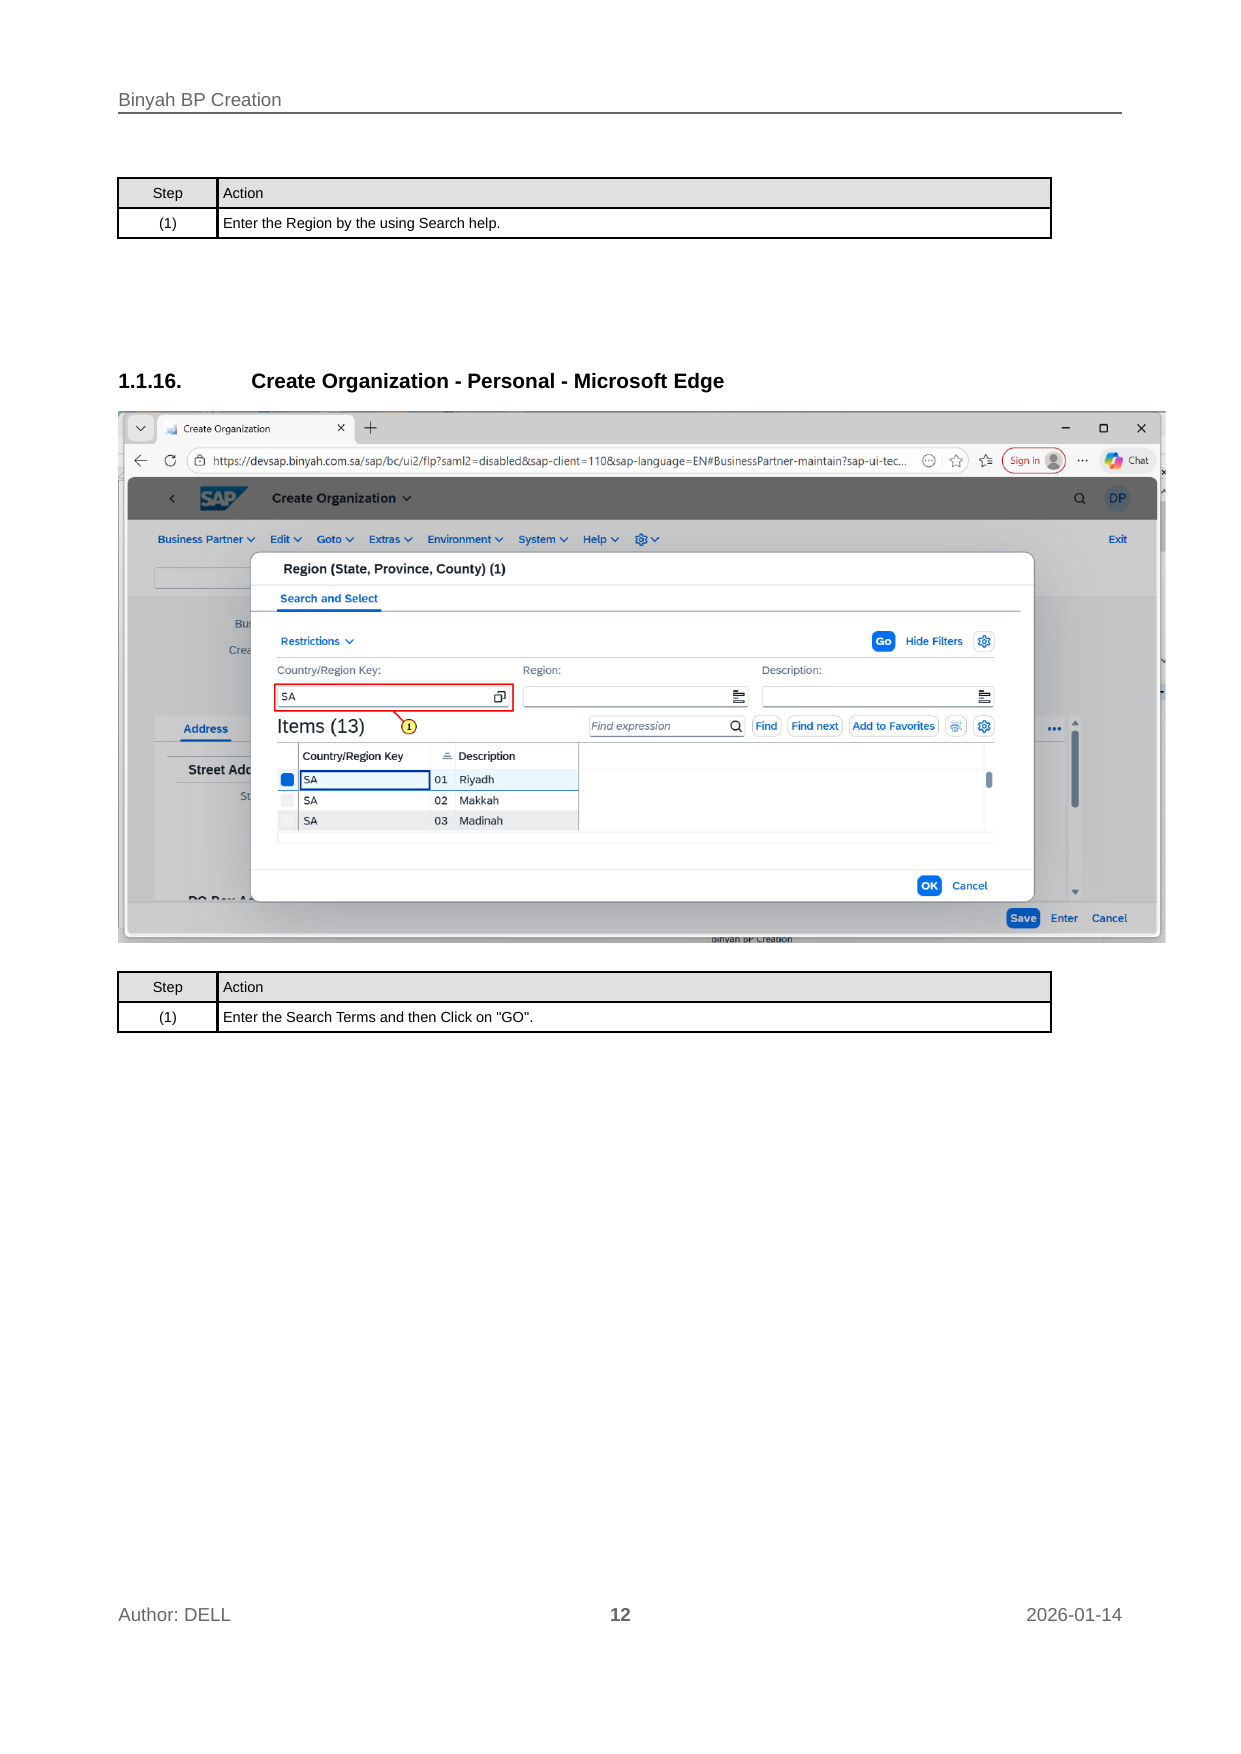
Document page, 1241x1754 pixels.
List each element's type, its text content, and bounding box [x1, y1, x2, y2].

table_header Step [119, 973, 216, 1001]
table_cell Enter the Region by the using Search help. [219, 209, 1050, 237]
table_cell (1) [119, 1003, 216, 1031]
picture [118, 411, 1166, 943]
table_header Step [119, 179, 216, 207]
table_header Action [219, 973, 1050, 1001]
table_cell Enter the Search Terms and then Click on "GO". [219, 1003, 1050, 1031]
table_cell (1) [119, 209, 216, 237]
table_header Action [219, 179, 1050, 207]
text Create Organization - Personal - Microsoft​ Edge [118, 369, 1122, 393]
